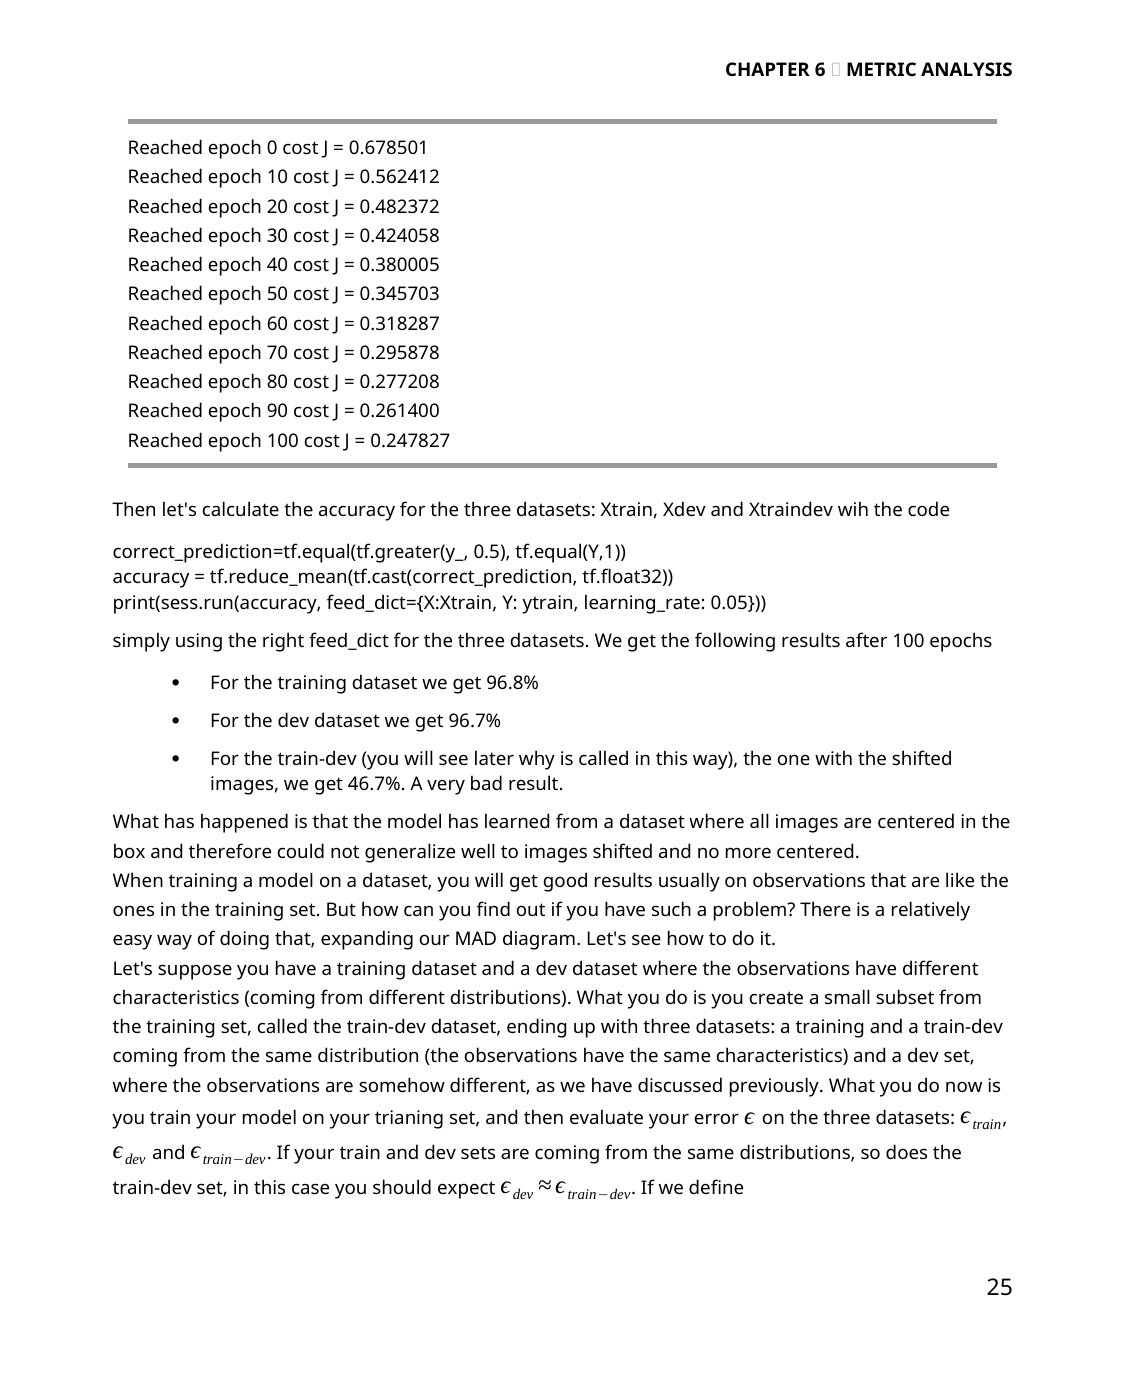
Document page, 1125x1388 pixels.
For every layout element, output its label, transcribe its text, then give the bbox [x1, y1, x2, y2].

text For the dev dataset we get 96.7% [172, 707, 1012, 733]
text accuracy = tf.reduce_mean(tf.cast(correct_prediction, tf.float32)) [112, 564, 1012, 589]
text Let's suppose you have a training dataset and a dev dataset where the observations have different characteristics (coming from different distributions). What you do is you create a small subset from the training set, called the train-dev dataset, ending up with three datasets: a training and a train-dev coming from the same distribution (the observations have the same characteristics) and a dev set, where the observations are somehow different, as we have discussed previously. What you do now is you train your model on your trianing set, and then evaluate your error on the three datasets: , and . If your train and dev sets are coming from the same distributions, so does the train-dev set, in this case you should expect . If we define [112, 955, 1012, 1203]
text Reached epoch 0 cost J = 0.678501 Reached epoch 10 cost J = 0.562412 Reached epoch 20 cost J = 0.482372 Reached epoch 30 cost J = 0.424058 Reached epoch 40 cost J = 0.380005 Reached epoch 50 cost J = 0.345703 Reached epoch 60 cost J = 0.318287 Reached epoch 70 cost J = 0.295878 Reached epoch 80 cost J = 0.277208 Reached epoch 90 cost J = 0.261400 Reached epoch 100 cost J = 0.247827 [127, 120, 997, 468]
text For the train-dev (you will see later why is called in this way), the one with the shifted images, we get 46.7%. A very bad result. [172, 745, 1012, 796]
text print(sess.run(accuracy, feed_dict={X:Xtrain, Y: ytrain, learning_rate: 0.05})) [112, 589, 1012, 615]
text What has happened is that the model has learned from a dataset where all images are centered in the box and therefore could not generalize well to images shifted and no more centered. [112, 809, 1012, 863]
text simply using the right feed_dict for the three datasets. We get the following results after 100 epochs [112, 627, 1012, 653]
text For the training dataset we get 96.8% [172, 669, 1012, 694]
text correct_prediction=tf.equal(tf.greater(y_, 0.5), tf.equal(Y,1)) [112, 538, 1012, 564]
text When training a model on a dataset, you will get good results usually on observations that are like the ones in the training set. But how can you find out if you have such a problem? There is a relatively easy way of doing that, expanding our MAD diagram. Let's see how to do it. [112, 867, 1012, 951]
text Then let's calculate the accuracy for the three datasets: Xtrain, Xdev and Xtraindev wih the code [112, 496, 1012, 522]
